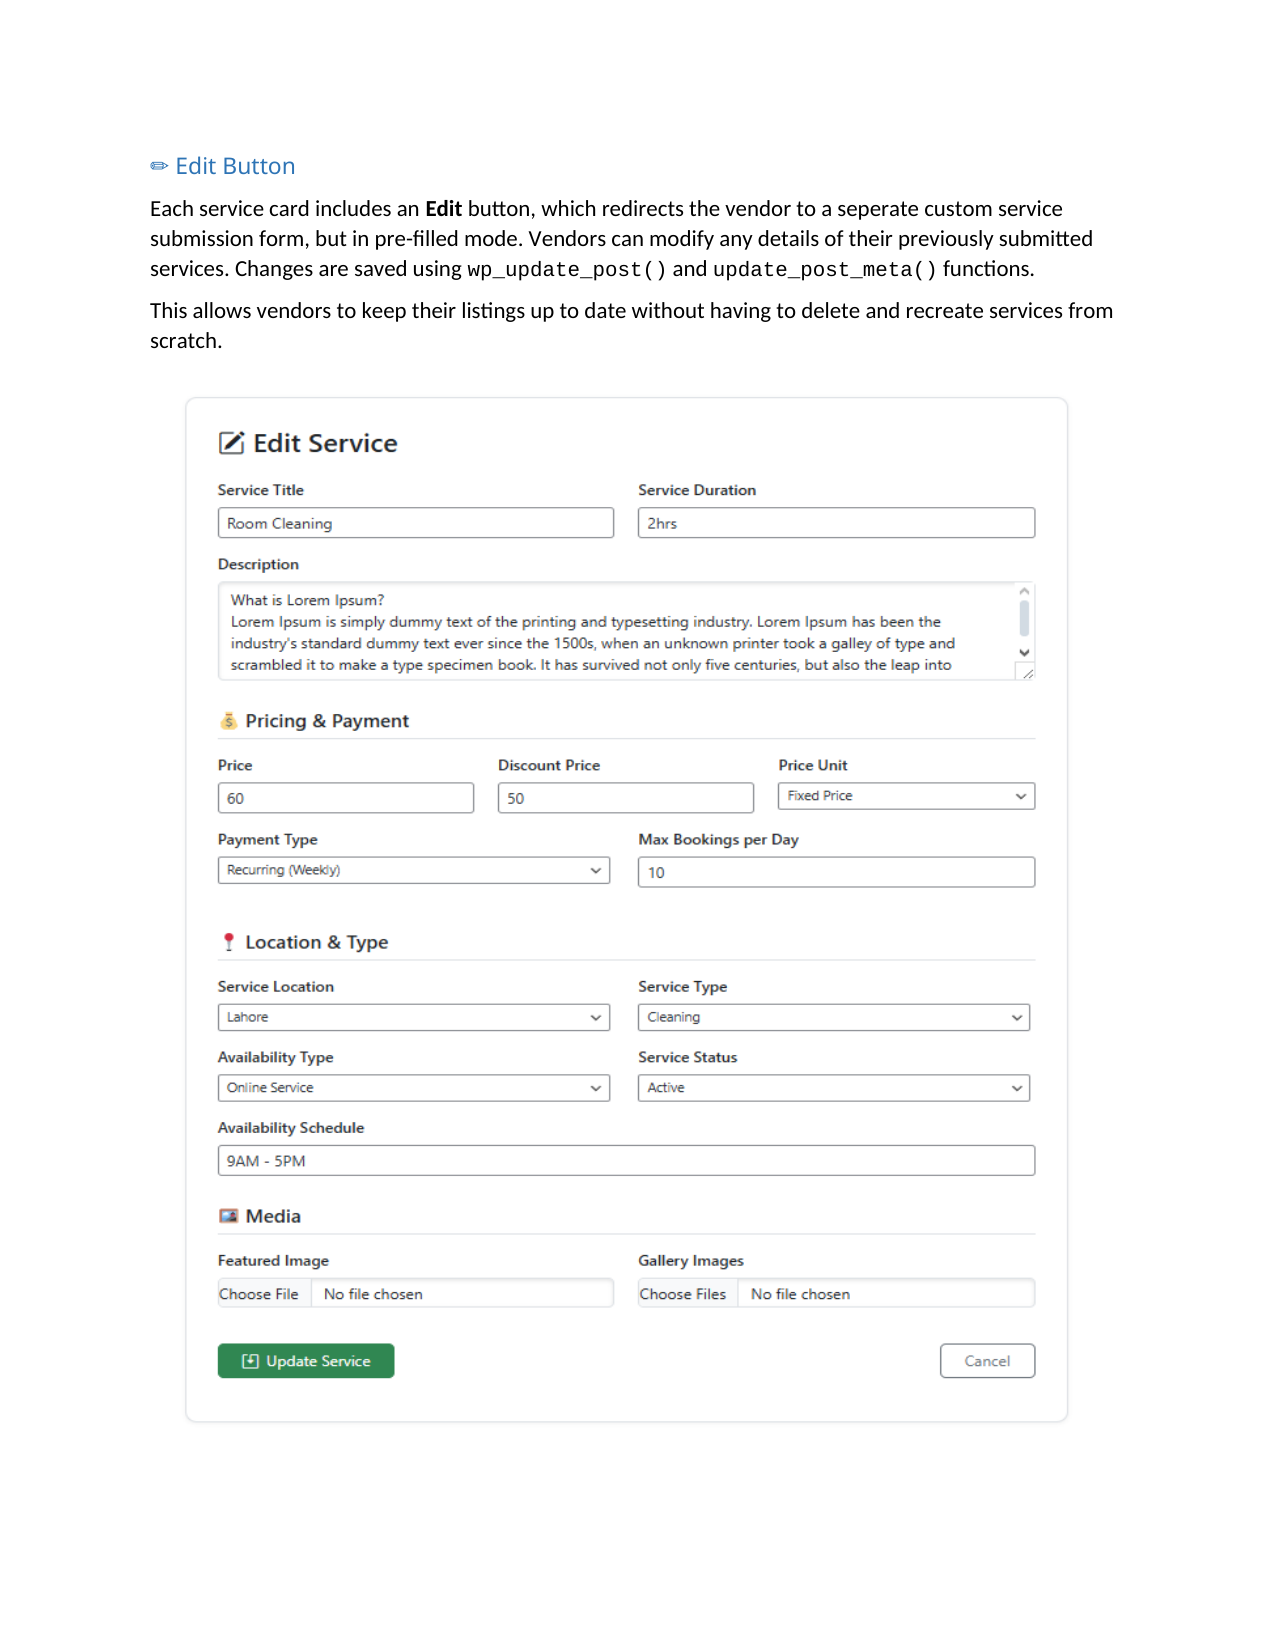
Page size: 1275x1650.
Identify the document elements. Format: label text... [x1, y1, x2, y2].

picture [150, 366, 1125, 1468]
text Each service card includes an Edit button, which redirects the vendor to a seperate custom service submission form, but in pre-filled mode. Vendors can modify any details of their previously submitted services. Changes are saved using wp_update_post() and update_post_meta() functions. [150, 194, 1125, 283]
text This allows vendors to keep their listings up to date without having to delete and recreate services from scratch. [150, 296, 1125, 354]
text ✏️ Edit Button [150, 150, 1125, 181]
